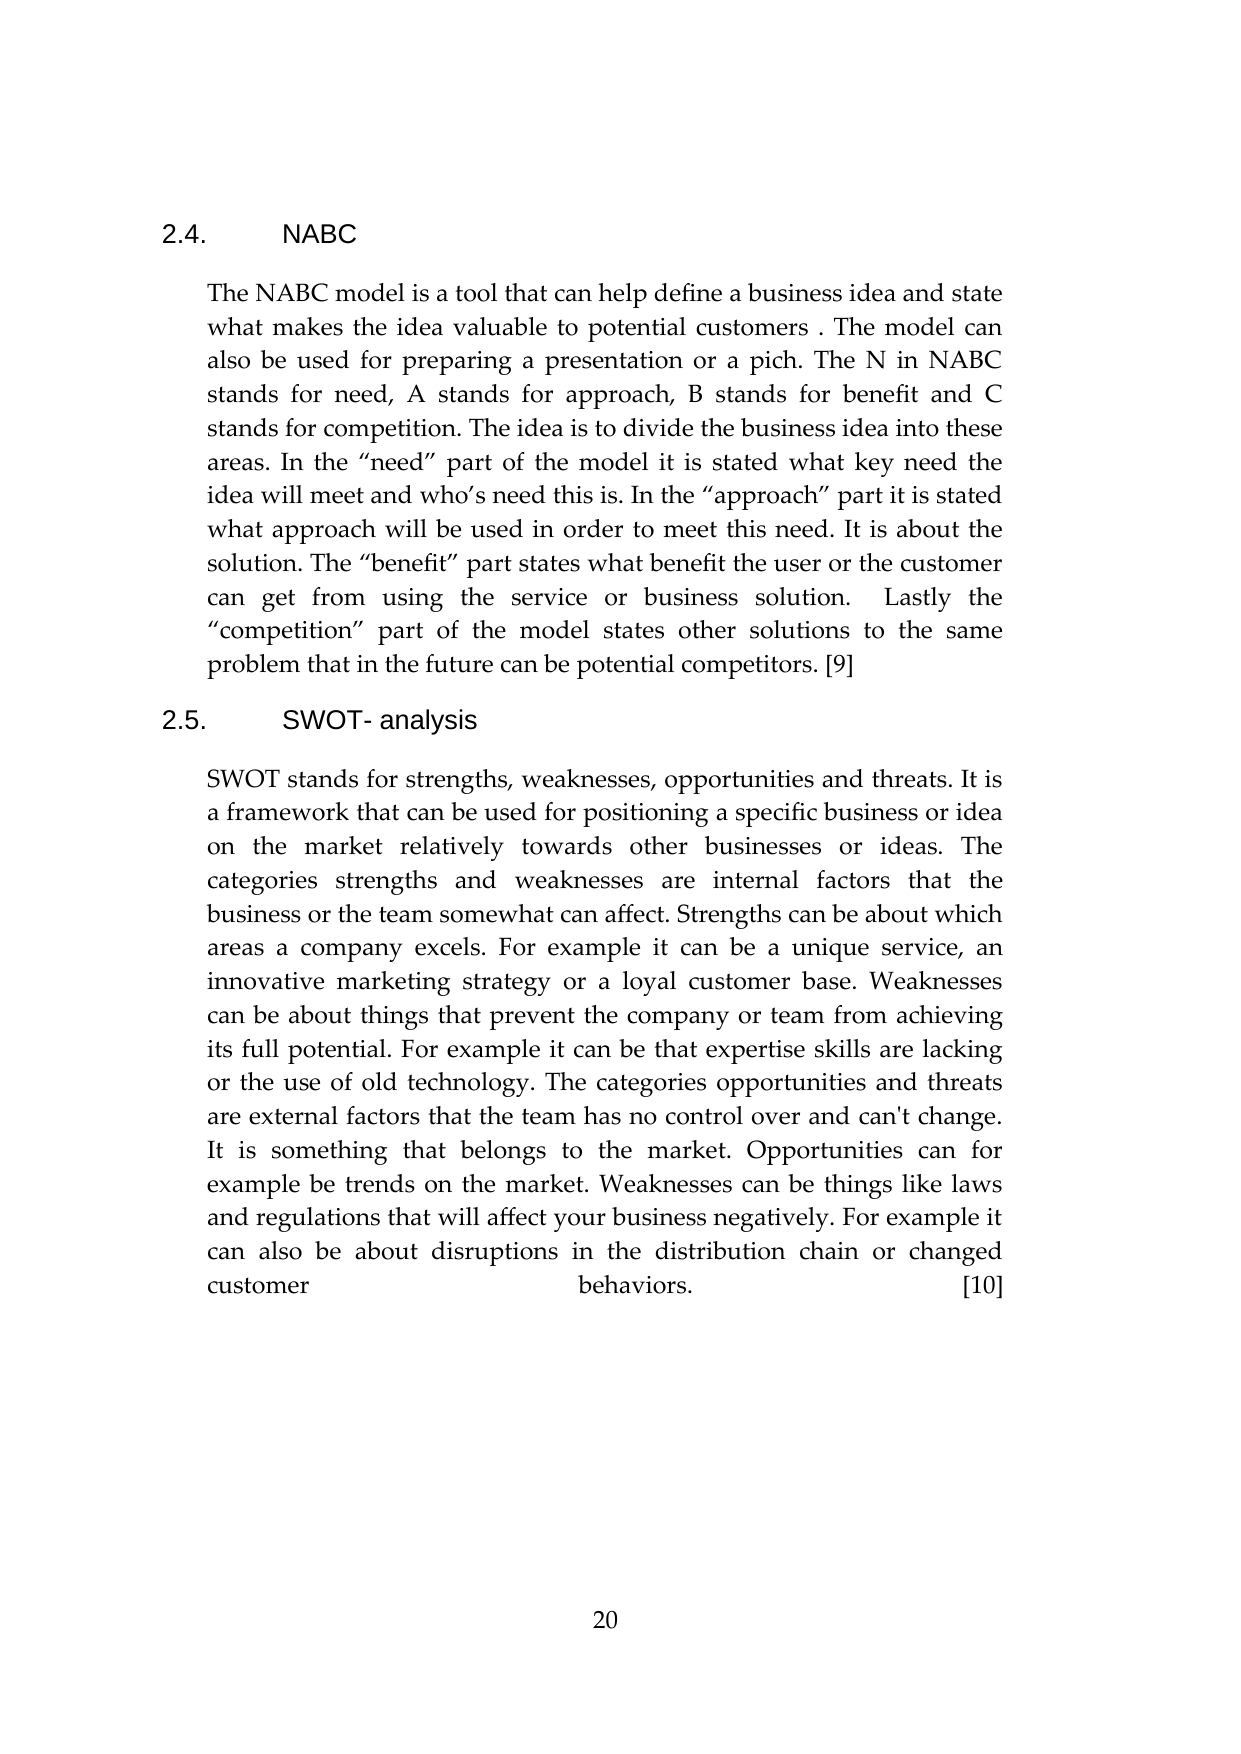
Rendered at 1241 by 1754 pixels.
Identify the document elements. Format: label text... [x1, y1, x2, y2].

subtitle SWOT- analysis [207, 704, 1004, 736]
subtitle NABC [207, 218, 1004, 250]
text The NABC model is a tool that can help define a business idea and state what makes the idea valuable to potential customers . The model can also be used for preparing a presentation or a pich. The N in NABC stands for need, A stands for approach, B stands for benefit and C stands for competition. The idea is to divide the business idea into these areas. In the “need” part of the model it is stated what key need the idea will meet and who’s need this is. In the “approach” part it is stated what approach will be used in order to meet this need. It is about the solution. The “benefit” part states what benefit the user or the customer can get from using the service or business solution. Lastly the “competition” part of the model states other solutions to the same problem that in the future can be potential competitors. [9] [207, 274, 1004, 679]
text SWOT stands for strengths, weaknesses, opportunities and threats. It is a framework that can be used for positioning a specific business or idea on the market relatively towards other businesses or ideas. The categories strengths and weaknesses are internal factors that the business or the team somewhat can affect. Strengths can be about which areas a company excels. For example it can be a unique service, an innovative marketing strategy or a loyal customer base. Weaknesses can be about things that prevent the company or team from achieving its full potential. For example it can be that expertise skills are lacking or the use of old technology. The categories opportunities and threats are external factors that the team has no control over and can't change. It is something that belongs to the market. Opportunities can for example be trends on the market. Weaknesses can be things like laws and regulations that will affect your business negatively. For example it can also be about disruptions in the distribution chain or changed customer behaviors. [10] [207, 760, 1004, 1334]
